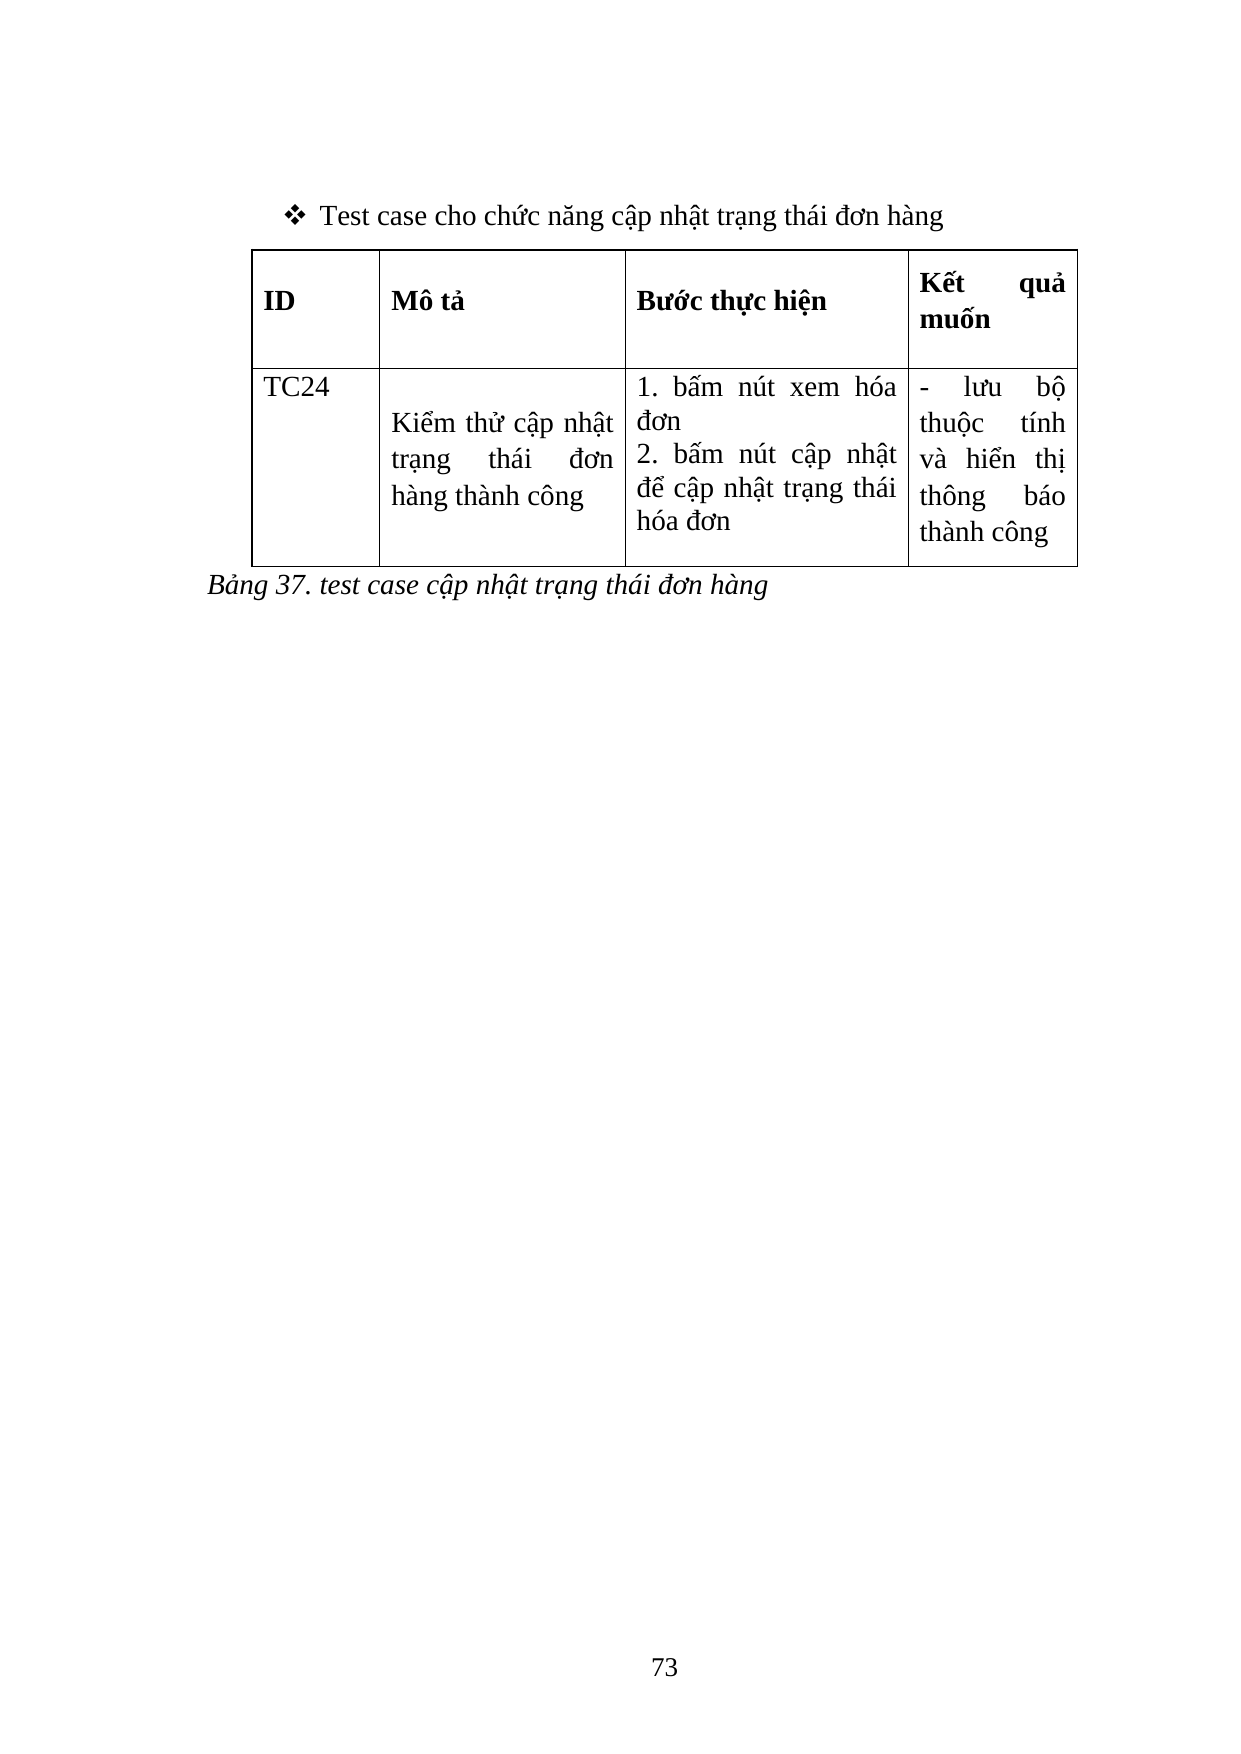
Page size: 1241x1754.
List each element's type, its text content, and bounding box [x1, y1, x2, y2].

table_cell 1. bấm nút xem hóa đơn 2. bấm nút cập nhật để cập nhật trạng thái hóa đơn [626, 369, 908, 566]
table_cell TC24 [253, 369, 379, 566]
table_header Bước thực hiện [626, 251, 908, 368]
text Bảng 37. test case cập nhật trạng thái đơn hàng [207, 567, 1122, 601]
list Test case cho chức năng cập nhật trạng thái đơn hàng [282, 198, 1122, 232]
table_cell - lưu bộ thuộc tính và hiển thị thông báo thành công [909, 369, 1077, 566]
table_header ID [253, 251, 379, 368]
table_cell Kiểm thử cập nhật trạng thái đơn hàng thành công [380, 369, 625, 566]
table_header Kết quả muốn [909, 251, 1077, 368]
table_header Mô tả [380, 251, 625, 368]
